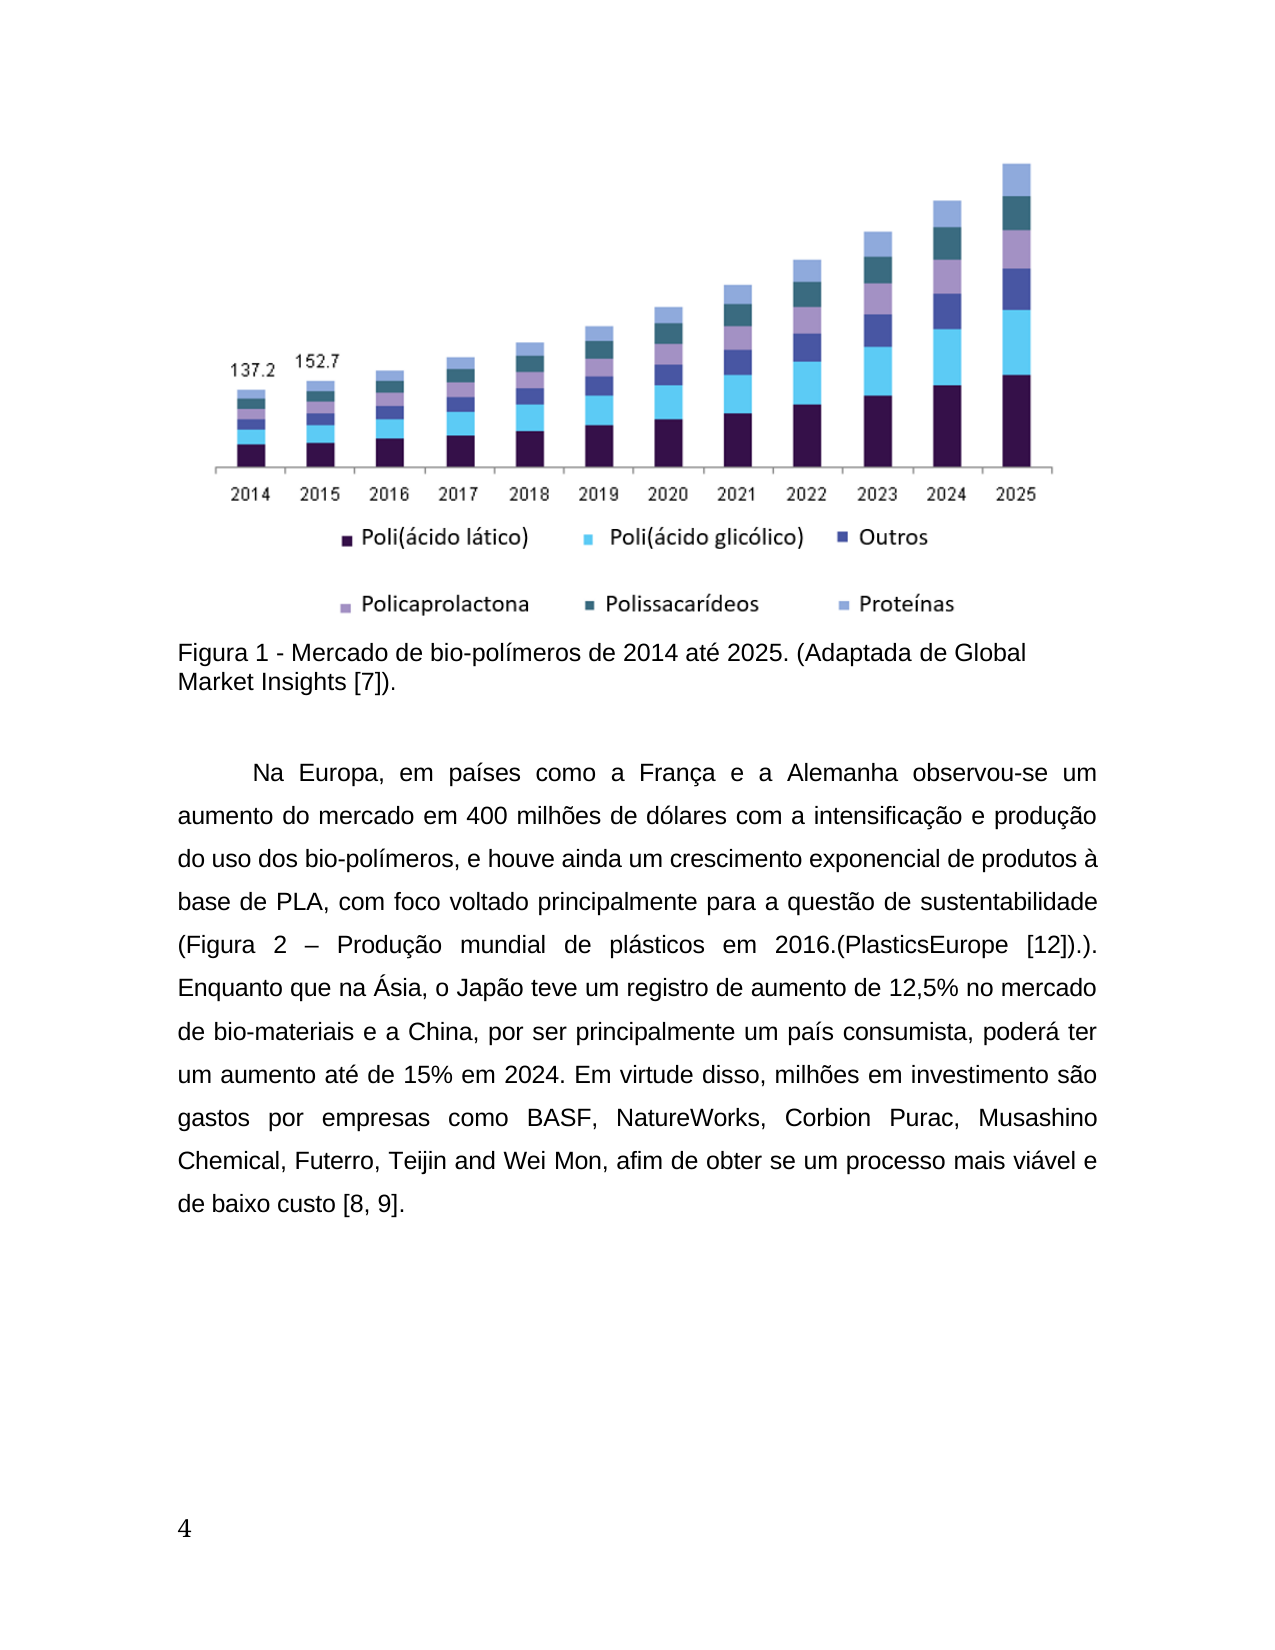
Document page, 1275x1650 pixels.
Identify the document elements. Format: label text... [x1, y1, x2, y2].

picture [203, 147, 1072, 624]
text Figura 1 - Mercado de bio-polímeros de 2014 até 2025. (Adaptada de Global Market Insights [7]). [177, 638, 1098, 696]
text Na Europa, em países como a França e a Alemanha observou-se um aumento do mercado em 400 milhões de dólares com a intensificação e produção do uso dos bio-polímeros, e houve ainda um crescimento exponencial de produtos à base de PLA, com foco voltado principalmente para a questão de sustentabilidade (Figura 2). Enquanto que na Ásia, o Japão teve um registro de aumento de 12,5% no mercado de bio-materiais e a China, por ser principalmente um país consumista, poderá ter um aumento até de 15% em 2024. Em virtude disso, milhões em investimento são gastos por empresas como BASF, NatureWorks, Corbion Purac, Musashino Chemical, Futerro, Teijin and Wei Mon, afim de obter se um processo mais viável e de baixo custo [8, 9]. [177, 758, 1098, 1218]
